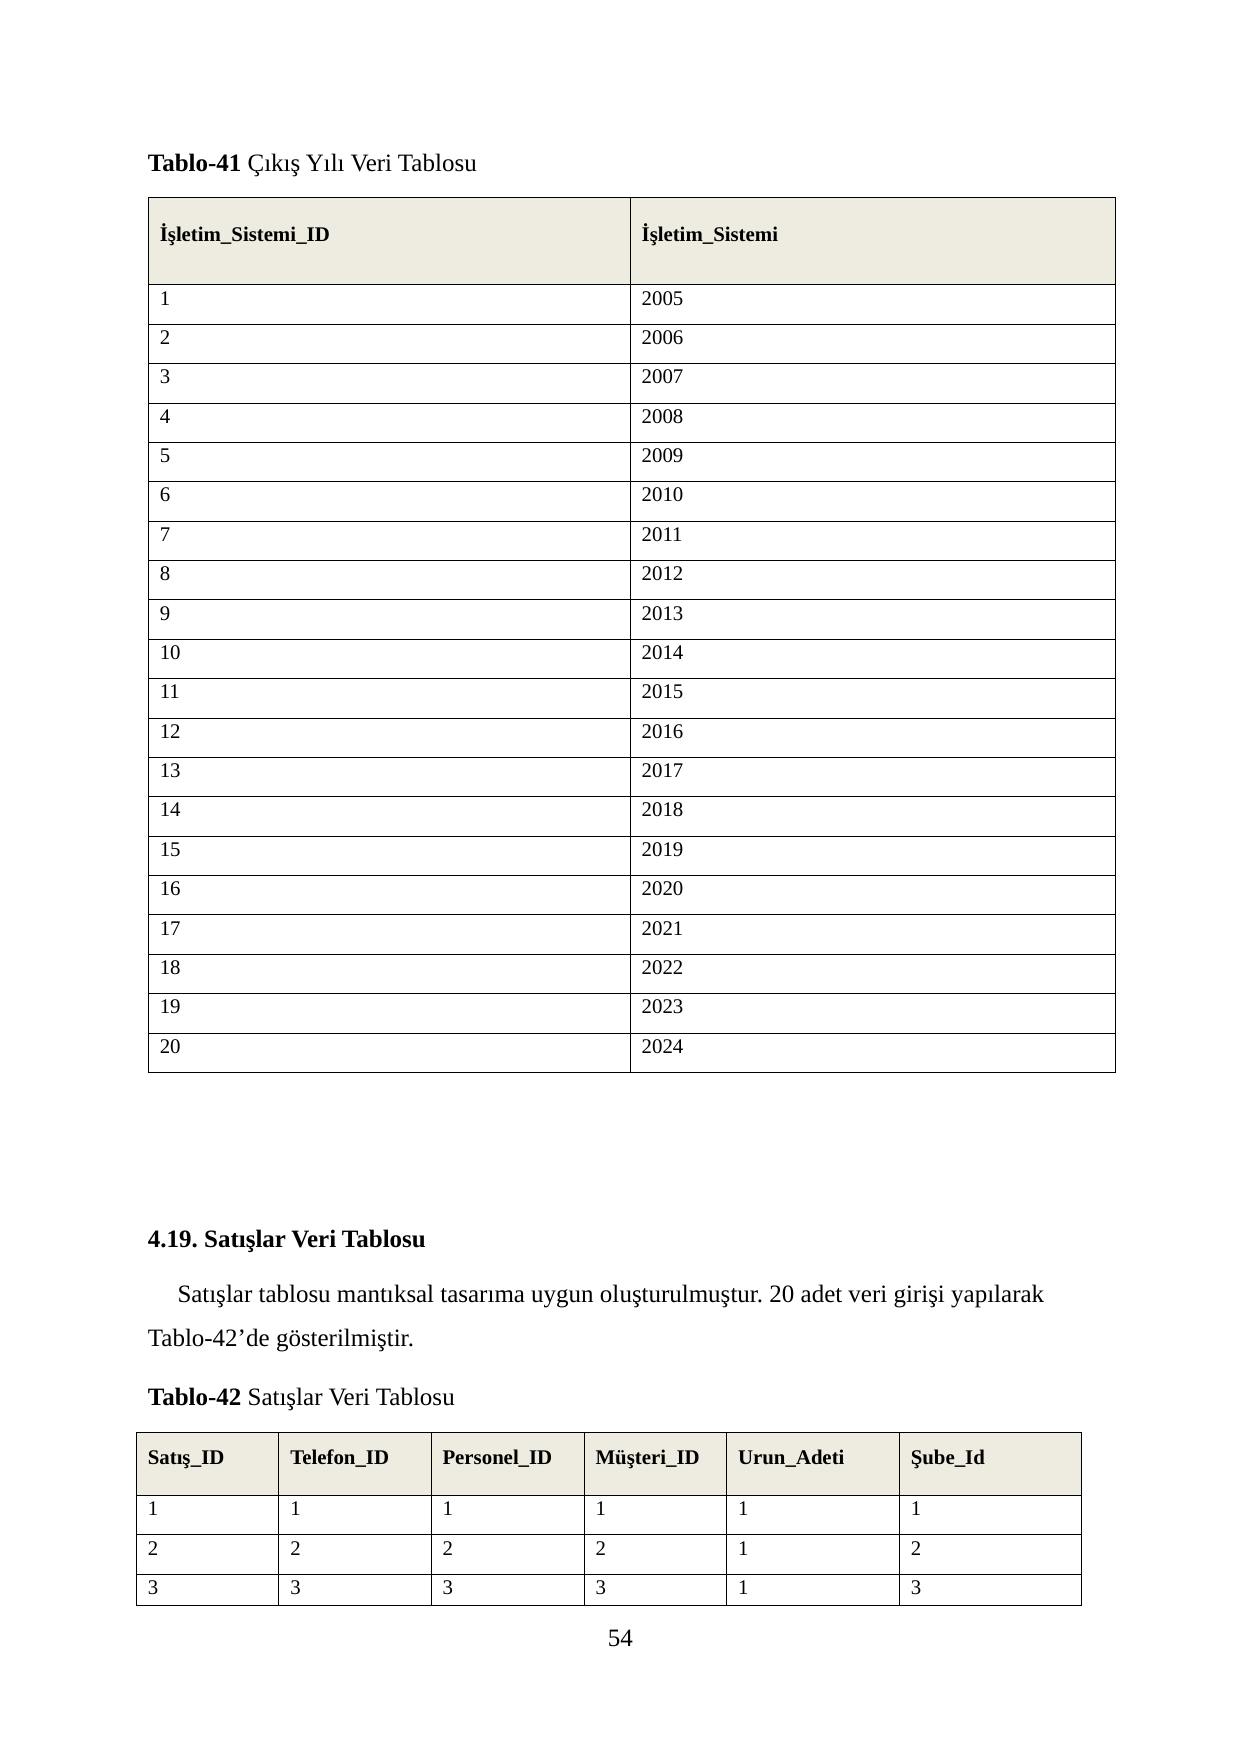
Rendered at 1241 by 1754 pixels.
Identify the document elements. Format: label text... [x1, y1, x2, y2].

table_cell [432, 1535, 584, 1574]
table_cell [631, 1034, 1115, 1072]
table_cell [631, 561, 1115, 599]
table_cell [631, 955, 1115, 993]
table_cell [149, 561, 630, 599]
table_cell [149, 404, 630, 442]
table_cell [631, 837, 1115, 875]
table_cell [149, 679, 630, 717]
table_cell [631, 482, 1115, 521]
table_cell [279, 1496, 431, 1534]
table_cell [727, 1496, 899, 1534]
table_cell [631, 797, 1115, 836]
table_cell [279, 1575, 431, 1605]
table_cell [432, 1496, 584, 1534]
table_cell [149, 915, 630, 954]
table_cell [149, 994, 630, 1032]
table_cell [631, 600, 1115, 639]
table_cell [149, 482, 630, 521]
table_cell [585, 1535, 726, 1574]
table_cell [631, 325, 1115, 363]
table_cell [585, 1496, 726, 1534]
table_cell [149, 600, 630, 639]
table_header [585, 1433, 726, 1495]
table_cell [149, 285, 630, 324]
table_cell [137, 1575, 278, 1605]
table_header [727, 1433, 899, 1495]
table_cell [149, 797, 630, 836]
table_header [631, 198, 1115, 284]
text Satışlar tablosu mantıksal tasarıma uygun oluşturulmuştur. 20 adet veri girişi yapılarak Tablo-42’de gösterilmiştir. [148, 1279, 1092, 1351]
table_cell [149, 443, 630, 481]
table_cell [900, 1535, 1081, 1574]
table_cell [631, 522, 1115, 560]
text Tablo-42 Satışlar Veri Tablosu [148, 1382, 1092, 1411]
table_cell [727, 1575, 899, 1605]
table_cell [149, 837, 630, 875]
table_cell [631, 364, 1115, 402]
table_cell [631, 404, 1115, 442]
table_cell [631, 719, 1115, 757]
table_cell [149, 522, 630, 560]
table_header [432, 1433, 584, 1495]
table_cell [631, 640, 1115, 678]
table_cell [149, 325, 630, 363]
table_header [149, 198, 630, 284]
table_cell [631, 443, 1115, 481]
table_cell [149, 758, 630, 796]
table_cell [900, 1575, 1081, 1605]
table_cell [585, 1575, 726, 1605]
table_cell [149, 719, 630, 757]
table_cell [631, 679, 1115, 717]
subtitle 4.19. Satışlar Veri Tablosu [148, 1224, 1092, 1253]
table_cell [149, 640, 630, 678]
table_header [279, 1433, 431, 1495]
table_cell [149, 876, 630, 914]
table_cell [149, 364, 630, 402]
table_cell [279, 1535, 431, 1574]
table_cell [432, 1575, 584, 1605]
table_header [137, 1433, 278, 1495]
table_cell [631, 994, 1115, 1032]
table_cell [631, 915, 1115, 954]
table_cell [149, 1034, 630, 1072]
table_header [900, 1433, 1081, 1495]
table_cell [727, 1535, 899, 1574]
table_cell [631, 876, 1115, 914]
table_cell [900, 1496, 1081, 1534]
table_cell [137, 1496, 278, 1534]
text Tablo-41 Çıkış Yılı Veri Tablosu [148, 148, 1092, 176]
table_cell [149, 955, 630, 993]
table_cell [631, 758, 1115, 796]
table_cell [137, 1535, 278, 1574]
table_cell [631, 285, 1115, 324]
